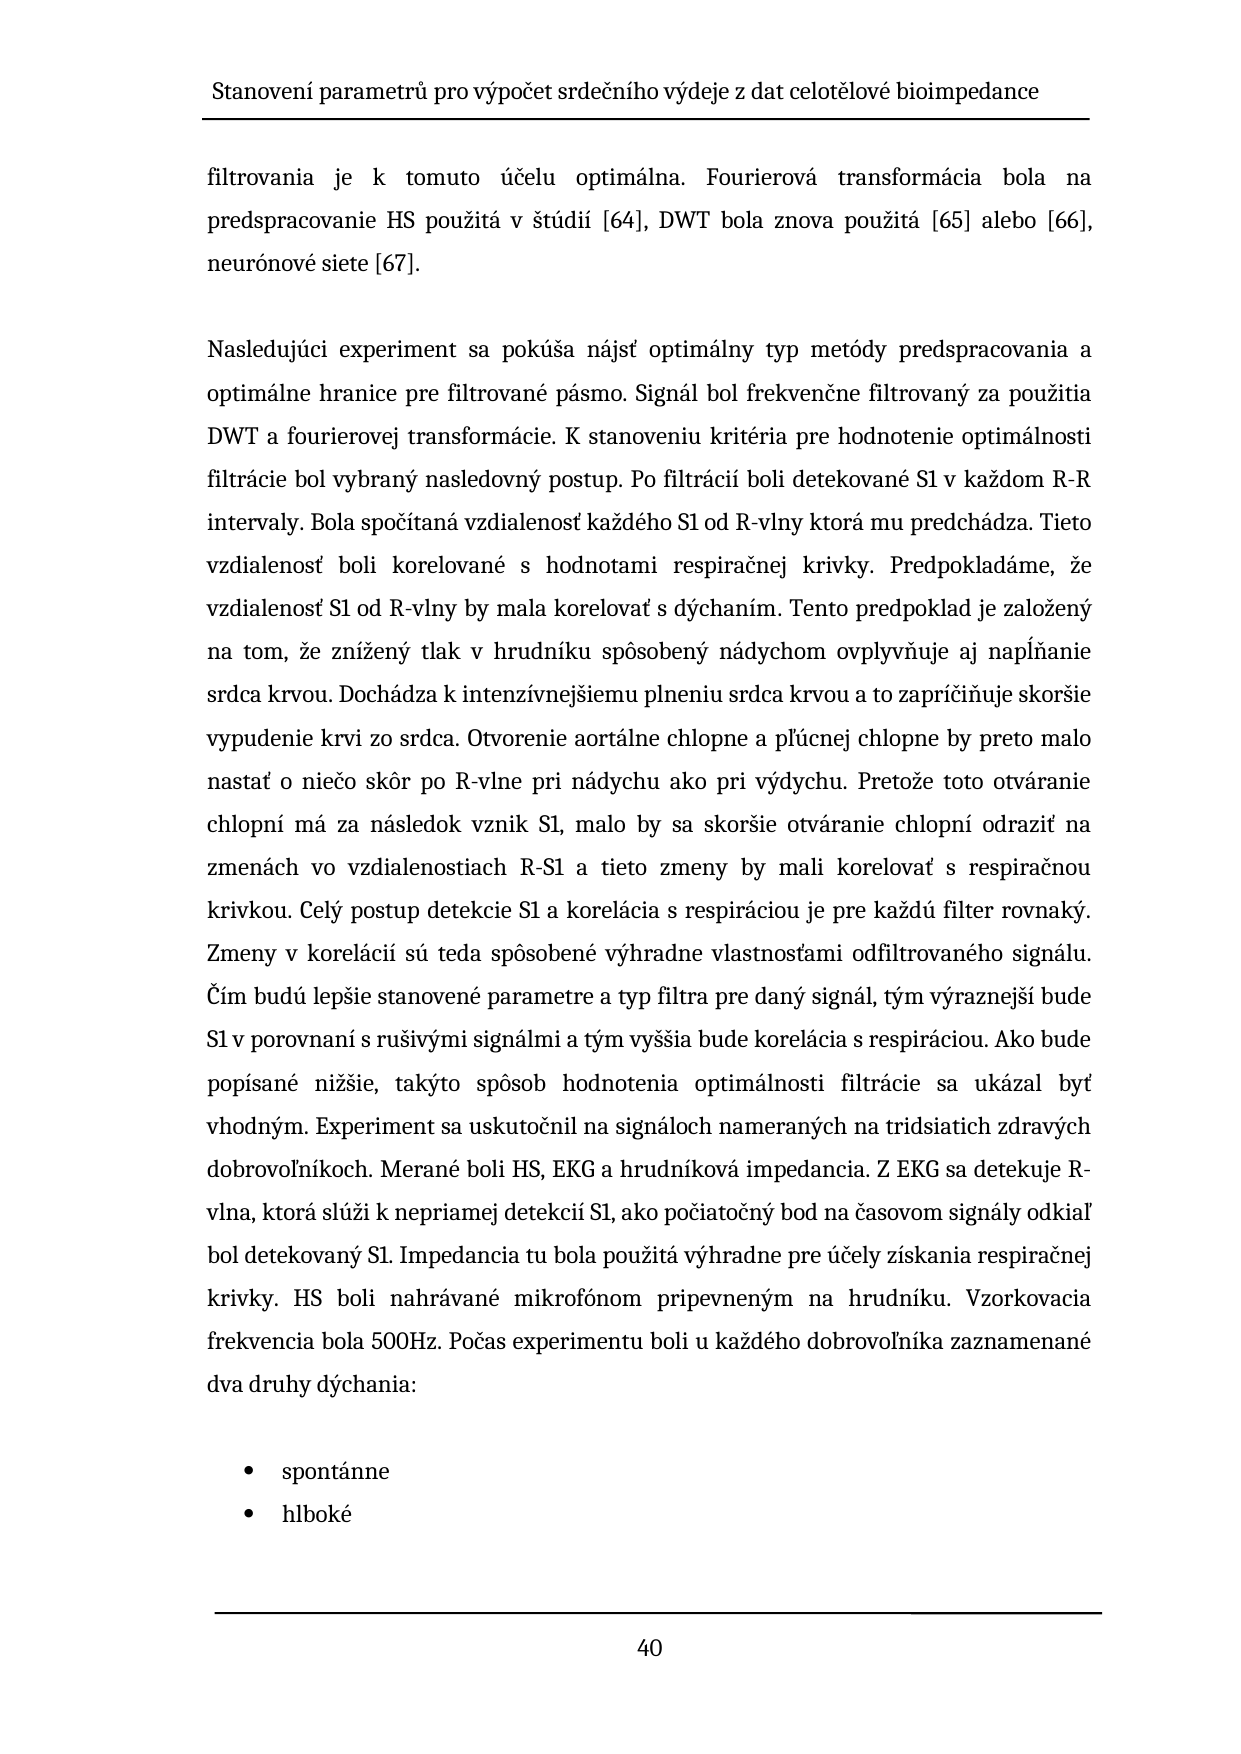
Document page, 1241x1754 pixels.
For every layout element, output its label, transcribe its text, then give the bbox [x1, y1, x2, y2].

list spontánne [244, 1457, 1092, 1485]
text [207, 163, 1092, 278]
list hlboké [244, 1500, 1092, 1528]
text Nasledujúci experiment sa pokúša nájsť optimálny typ metódy predspracovania a optimálne hranice pre filtrované pásmo. Signál bol frekvenčne filtrovaný za použitia DWT a fourierovej transformácie. K stanoveniu kritéria pre hodnotenie optimálnosti filtrácie bol vybraný nasledovný postup. Po filtrácií boli detekované S1 v každom R-R intervaly. Bola spočítaná vzdialenosť každého S1 od R-vlny ktorá mu predchádza. Tieto vzdialenosť boli korelované s hodnotami respiračnej krivky. Predpokladáme, že vzdialenosť S1 od R-vlny by mala korelovať s dýchaním. Tento predpoklad je založený na tom, že znížený tlak v hrudníku spôsobený nádychom ovplyvňuje aj napĺňanie srdca krvou. Dochádza k intenzívnejšiemu plneniu srdca krvou a to zapríčiňuje skoršie vypudenie krvi zo srdca. Otvorenie aortálne chlopne a pľúcnej chlopne by preto malo nastať o niečo skôr po R-vlne pri nádychu ako pri výdychu. Pretože toto otváranie chlopní má za následok vznik S1, malo by sa skoršie otváranie chlopní odraziť na zmenách vo vzdialenostiach R-S1 a tieto zmeny by mali korelovať s respiračnou krivkou. Celý postup detekcie S1 a korelácia s respiráciou je pre každú filter rovnaký. Zmeny v korelácií sú teda spôsobené výhradne vlastnosťami odfiltrovaného signálu. Čím budú lepšie stanovené parametre a typ filtra pre daný signál, tým výraznejší bude S1 v porovnaní s rušivými signálmi a tým vyššia bude korelácia s respiráciou. Ako bude popísané nižšie, takýto spôsob hodnotenia optimálnosti filtrácie sa ukázal byť vhodným. Experiment sa uskutočnil na signáloch nameraných na tridsiatich zdravých dobrovoľníkoch. Merané boli HS, EKG a hrudníková impedancia. Z EKG sa detekuje R-vlna, ktorá slúži k nepriamej detekcií S1, ako počiatočný bod na časovom signály odkiaľ bol detekovaný S1. Impedancia tu bola použitá výhradne pre účely získania respiračnej krivky. HS boli nahrávané mikrofónom pripevneným na hrudníku. Vzorkovacia frekvencia bola 500Hz. Počas experimentu boli u každého dobrovoľníka zaznamenané dva druhy dýchania: [207, 335, 1092, 1399]
